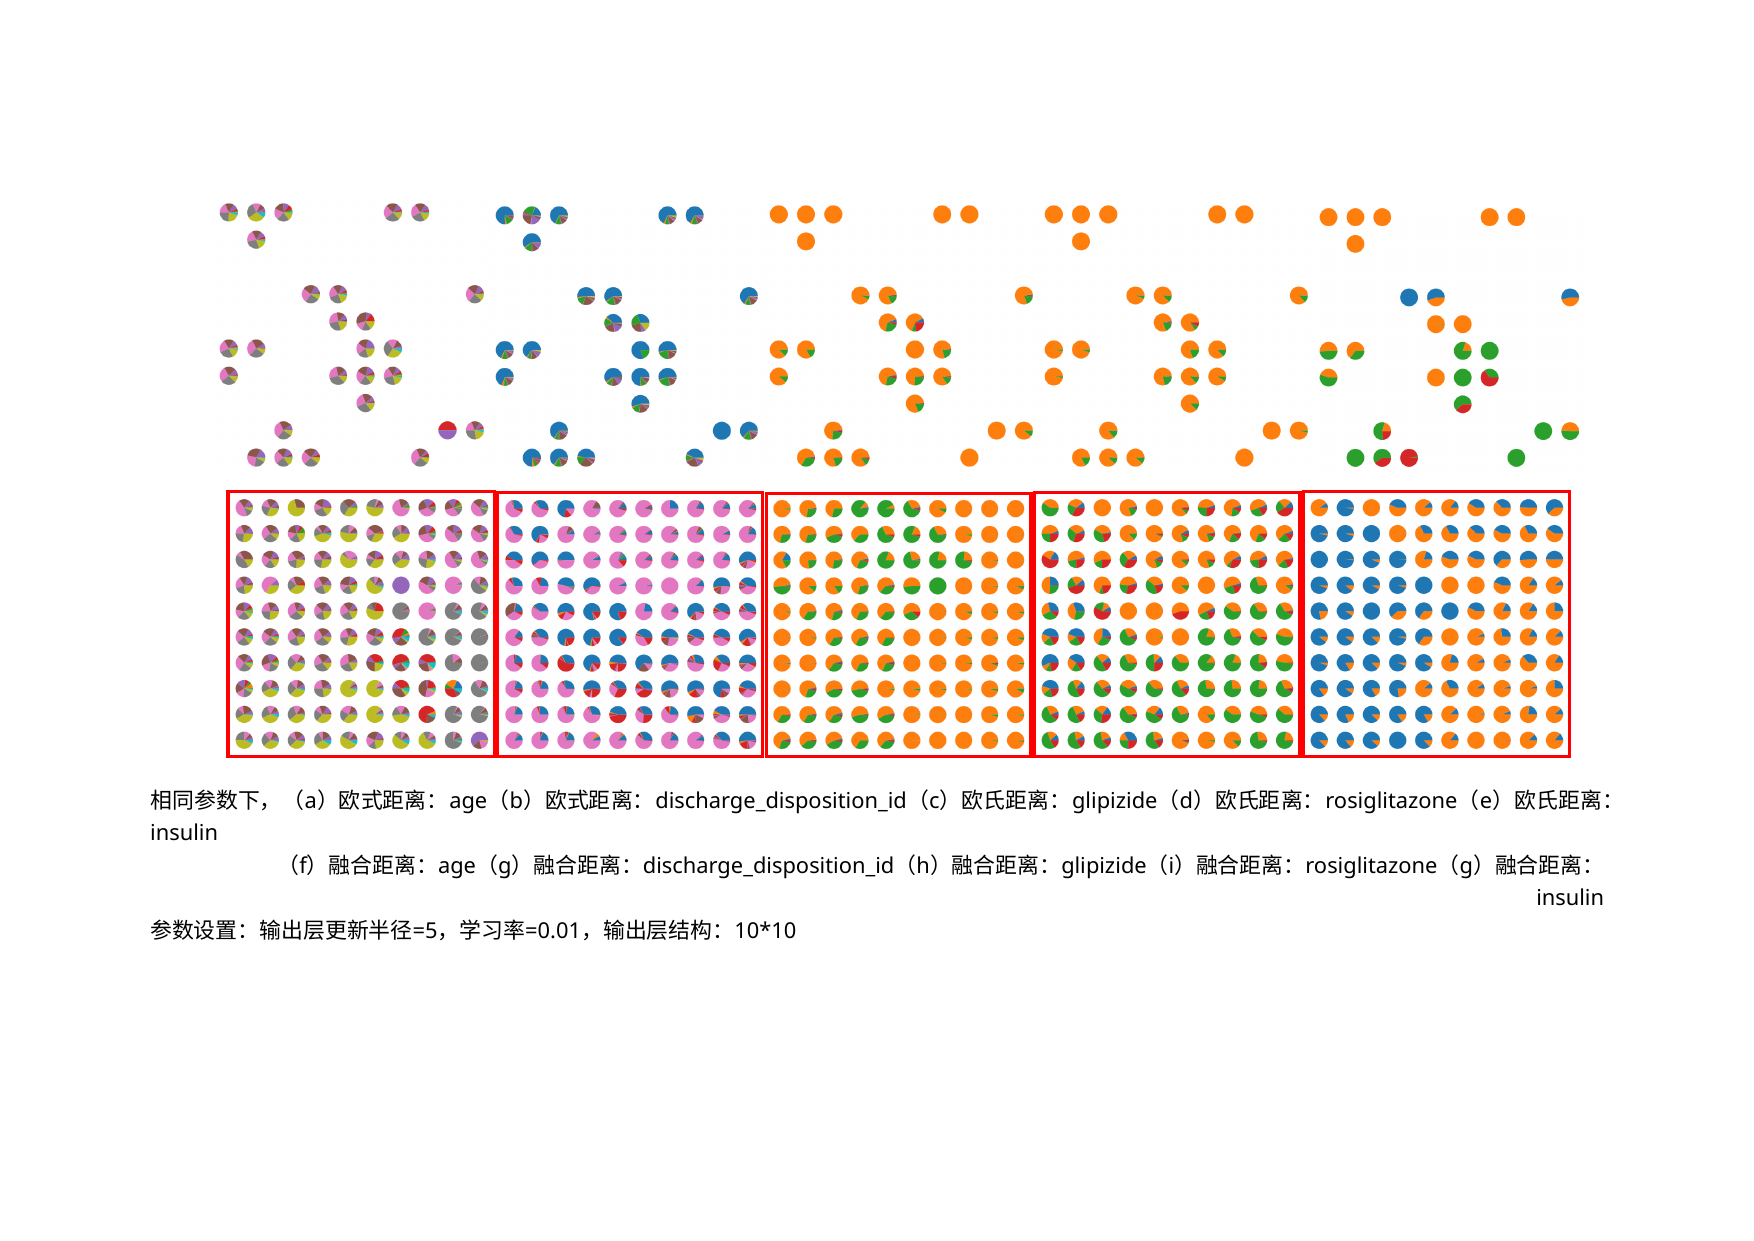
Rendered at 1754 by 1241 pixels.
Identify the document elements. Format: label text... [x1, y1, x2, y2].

picture [230, 493, 493, 755]
list 参数设置：输出层更新半径=5，学习率=0.01，输出层结构：10*10 [150, 913, 1604, 945]
picture [499, 494, 761, 755]
list （f）融合距离：age（g）融合距离：discharge_disposition_id（h）融合距离：glipizide（i）融合距离：rosiglitazone（g）融合距离：insulin [194, 848, 1604, 913]
picture [213, 197, 1585, 473]
list 相同参数下，（a）欧式距离：age（b）欧式距离：discharge_disposition_id（c）欧氏距离：glipizide（d）欧氏距离：rosiglitazone（e）欧氏距离：insulin [150, 783, 1604, 848]
picture [1305, 493, 1568, 755]
picture [768, 495, 1029, 755]
picture [1036, 494, 1298, 755]
